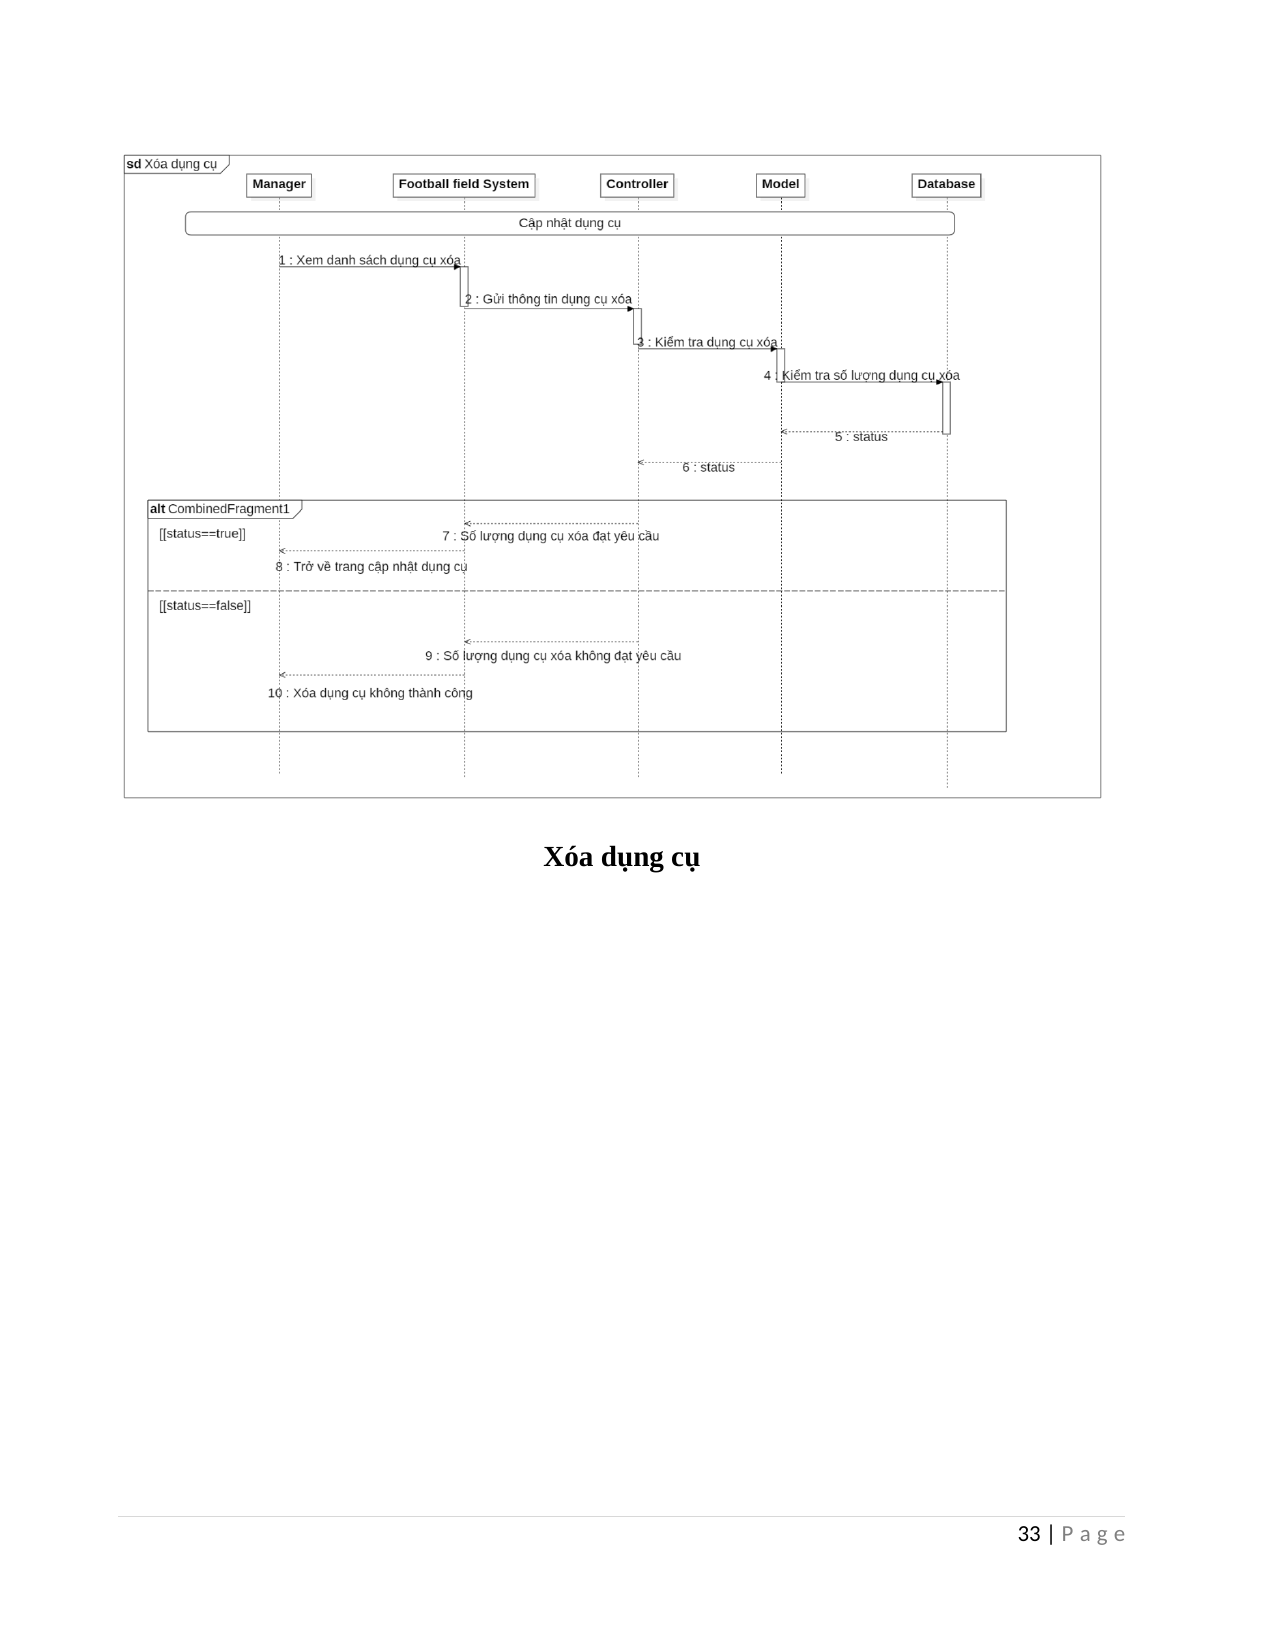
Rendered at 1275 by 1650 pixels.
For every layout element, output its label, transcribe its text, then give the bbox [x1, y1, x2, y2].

text Xóa dụng cụ [118, 839, 1125, 873]
picture [118, 150, 1123, 821]
